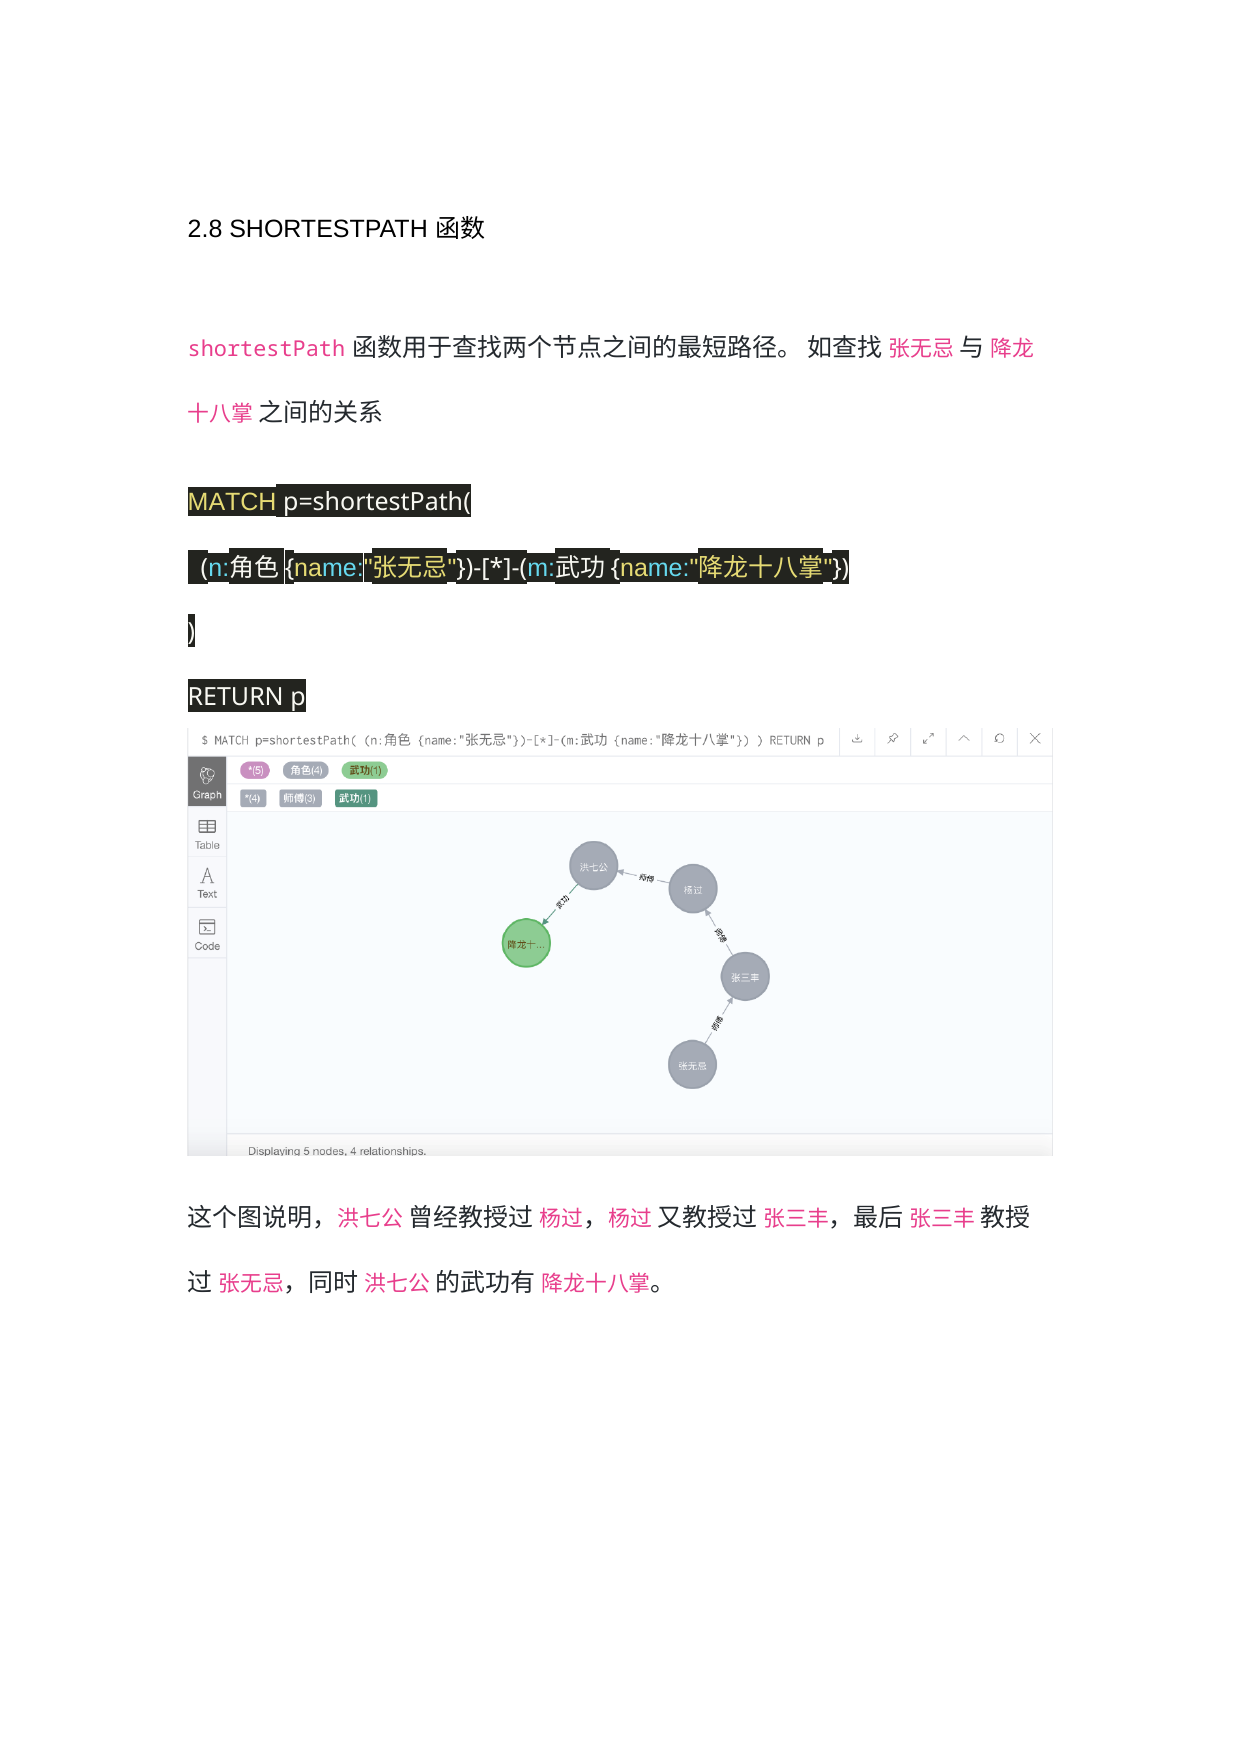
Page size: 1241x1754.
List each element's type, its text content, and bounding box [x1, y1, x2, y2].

picture [187, 728, 1053, 1156]
text MATCH p=shortestPath( [187, 468, 1053, 533]
subtitle 2.8 SHORTESTPATH 函数 [187, 194, 1053, 259]
text (n:角色 {name:"张无忌"})-[*]-(m:武功 {name:"降龙十八掌"}) [187, 533, 1053, 598]
text RETURN p [187, 663, 1053, 728]
text 这个图说明，洪七公 曾经教授过 杨过，杨过 又教授过 张三丰，最后 张三丰 教授过 张无忌，同时 洪七公 的武功有 降龙十八掌。 [187, 1156, 1053, 1313]
text ) [187, 598, 1053, 663]
text shortestPath 函数用于查找两个节点之间的最短路径。 如查找 张无忌 与 降龙十八掌 之间的关系 [187, 313, 1053, 443]
